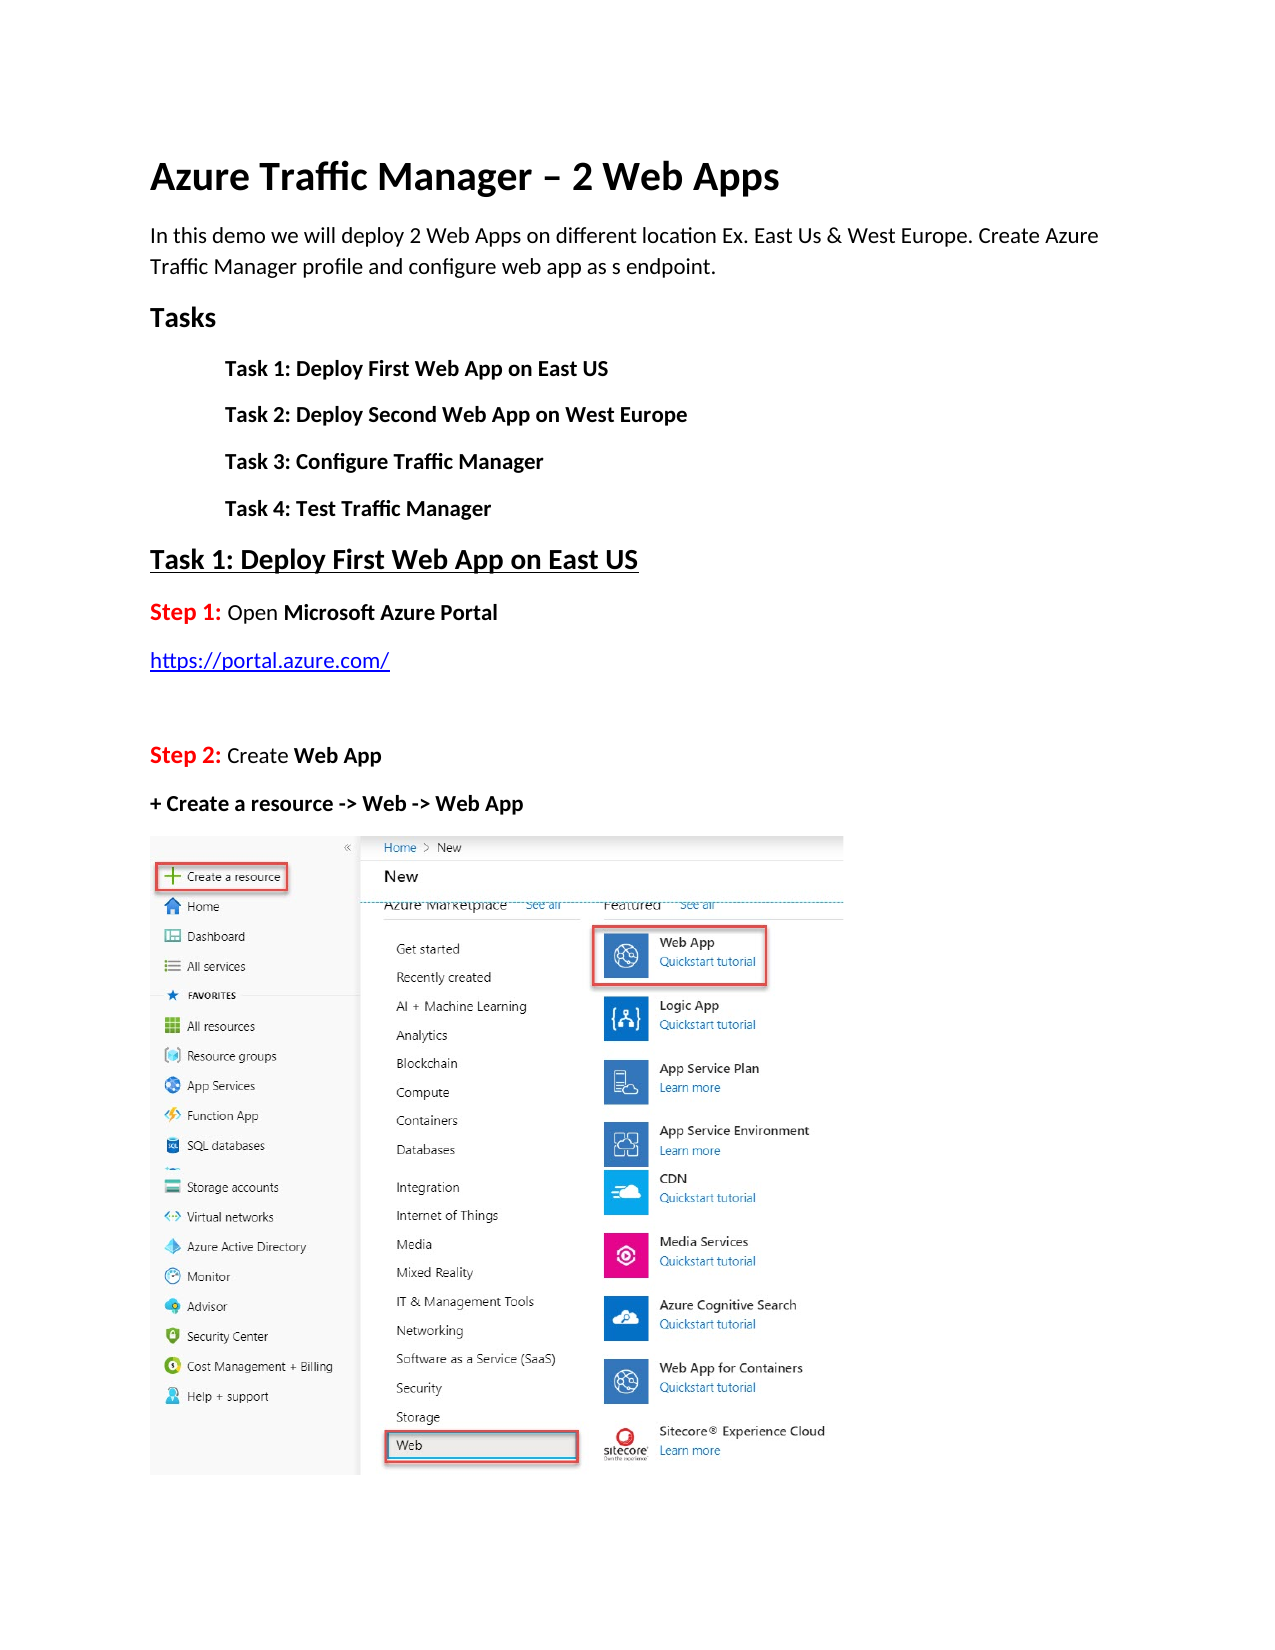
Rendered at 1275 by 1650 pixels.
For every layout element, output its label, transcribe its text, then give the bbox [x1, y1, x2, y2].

text Task 4: Test Traffic Manager [225, 494, 1125, 522]
text Task 1: Deploy First Web App on East US [225, 354, 1125, 382]
text Step 2: Create Web App [150, 740, 1125, 770]
text Azure Traffic Manager – 2 Web Apps [150, 150, 1125, 201]
text https://portal.azure.com/ [150, 646, 1125, 674]
picture [150, 836, 844, 1475]
text Task 2: Deploy Second Web App on West Europe [225, 401, 1125, 429]
text In this demo we will deploy 2 Web Apps on different location Ex. East Us & West Europe. Create Azure Traffic Manager profile and configure web app as s endpoint. [150, 222, 1125, 280]
text Step 1: Open Microsoft Azure Portal [150, 596, 1125, 627]
text Task 1: Deploy First Web App on East US [150, 541, 1125, 577]
text Task 3: Configure Traffic Manager [225, 447, 1125, 476]
text Tasks [150, 299, 1125, 334]
text + Create a resource -> Web -> Web App [150, 789, 1125, 817]
